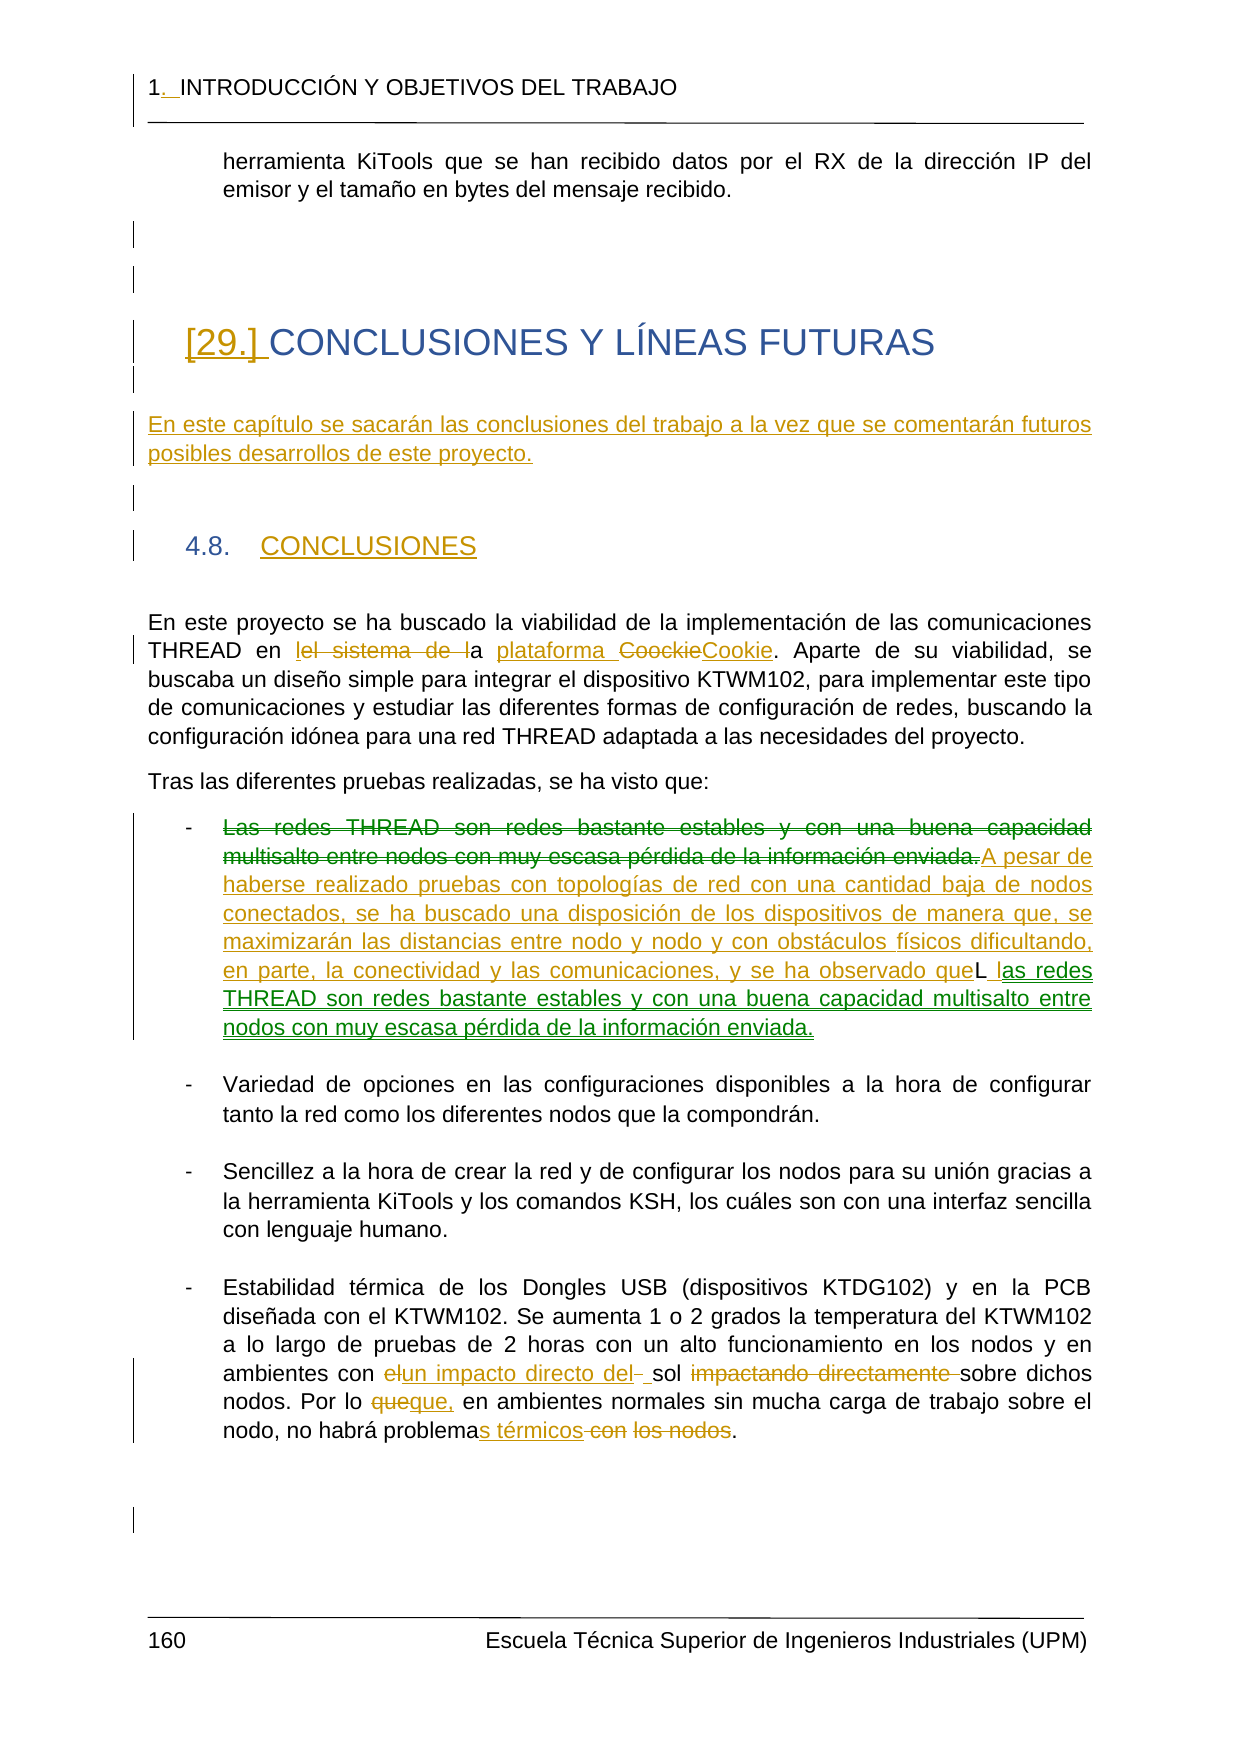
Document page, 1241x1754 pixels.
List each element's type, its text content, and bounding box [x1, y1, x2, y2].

list Sencillez a la hora de crear la red y de configurar los nodos para su unión gracias a la herramienta KiTools y los comandos KSH, los cuáles son con una interfaz sencilla con lenguaje humano. [185, 1157, 1092, 1242]
subtitle CONCLUSIONES Y LÍNEAS FUTURAS [185, 320, 1092, 363]
list Variedad de opciones en las configuraciones disponibles a la hora de configurar tanto la red como los diferentes nodos que la compondrán. [185, 1071, 1092, 1127]
text Tras las diferentes pruebas realizadas, se ha visto que: [148, 768, 1092, 794]
list Estabilidad térmica de los Dongles USB (dispositivos KTDG102) y en la PCB diseñada con el KTWM102. Se aumenta 1 o 2 grados la temperatura del KTWM102 a lo largo de pruebas de 2 horas con un alto funcionamiento en los nodos y en ambientes con sol sobre dichos nodos. Por lo en ambientes normales sin mucha carga de trabajo sobre el nodo, no habrá problema . [185, 1273, 1092, 1443]
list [185, 148, 1092, 202]
text En este proyecto se ha buscado la viabilidad de la implementación de las comunicaciones THREAD en a . Aparte de su viabilidad, se buscaba un diseño simple para integrar el dispositivo KTWM102, para implementar este tipo de comunicaciones y estudiar las diferentes formas de configuración de redes, buscando la configuración idónea para una red THREAD adaptada a las necesidades del proyecto. [148, 609, 1092, 749]
